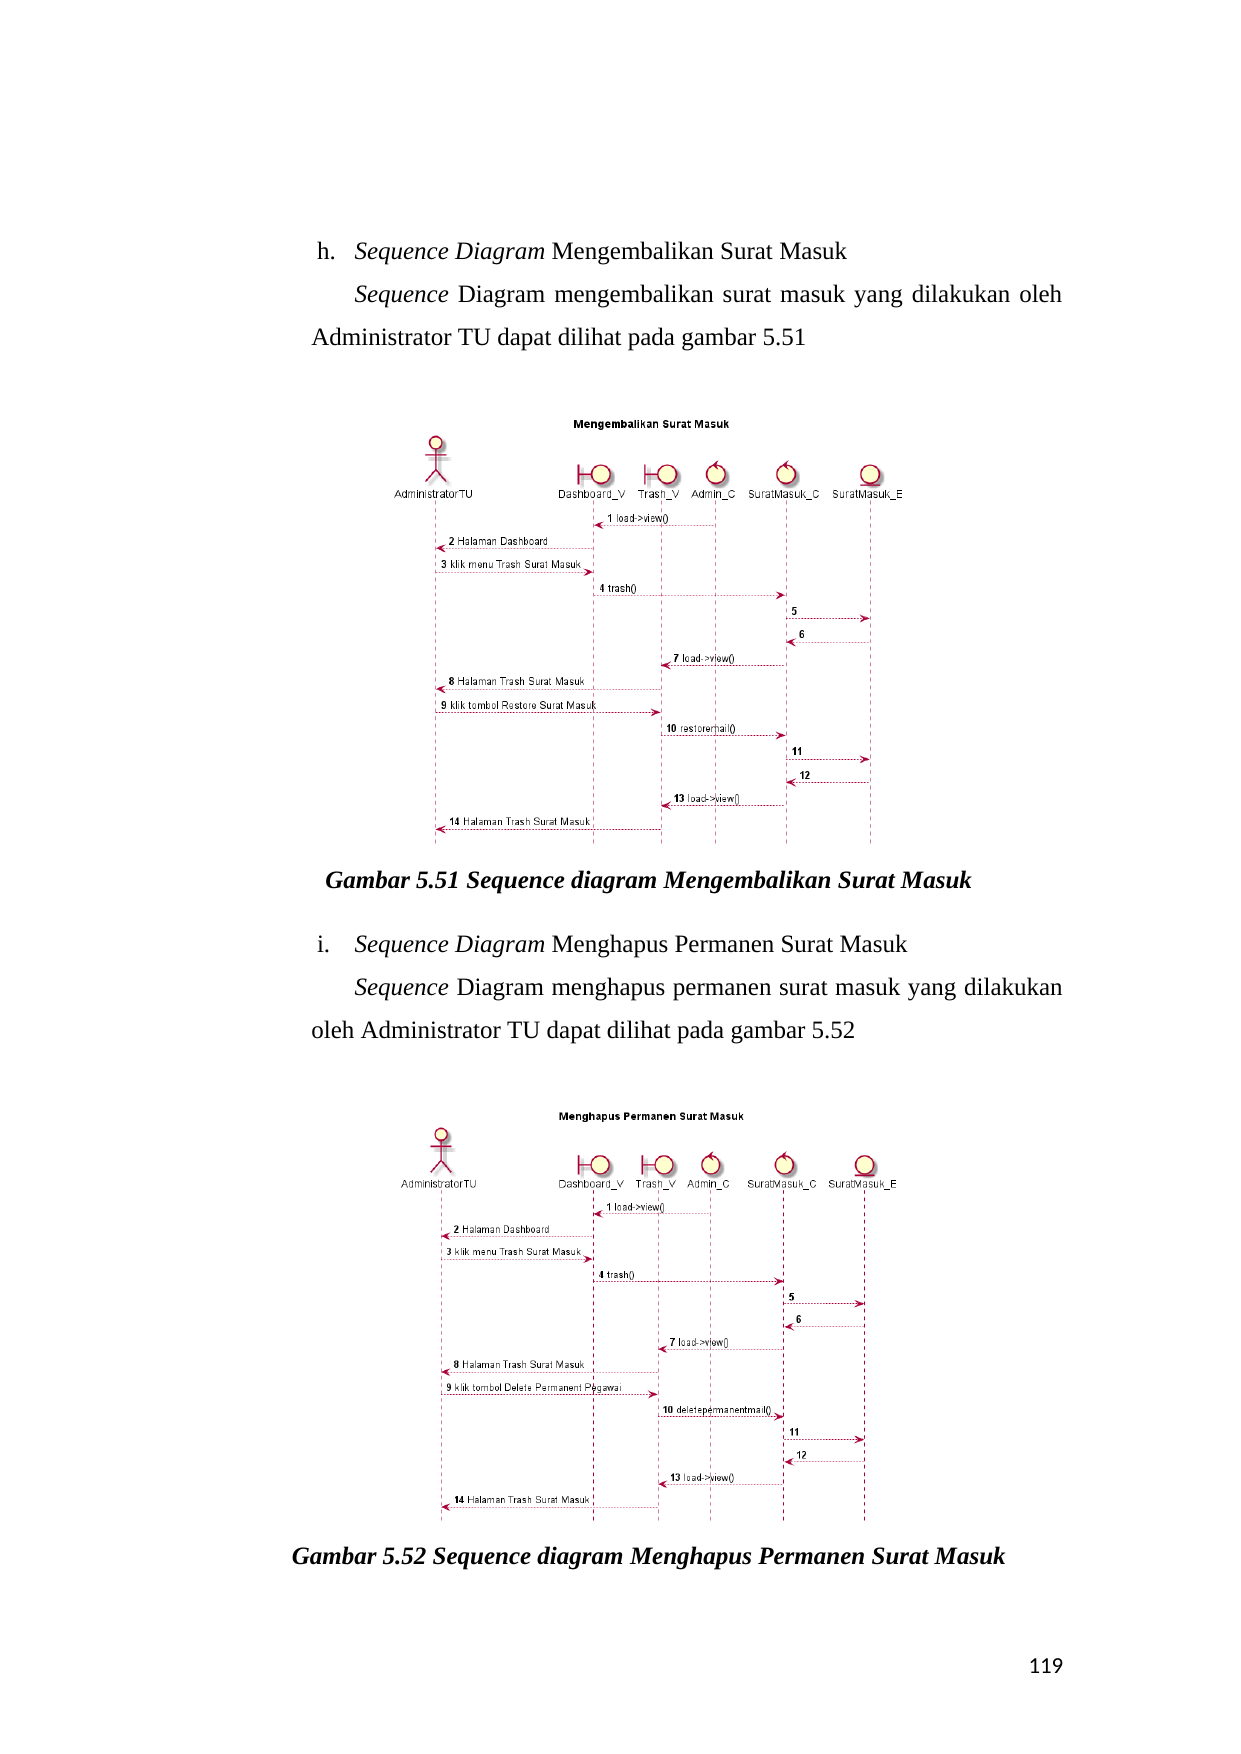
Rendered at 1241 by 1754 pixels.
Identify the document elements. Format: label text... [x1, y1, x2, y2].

list Sequence Diagram menghapus permanen surat masuk yang dilakukan oleh Administrator TU dapat dilihat pada gambar 5.52 [311, 972, 1063, 1044]
list Sequence Diagram mengembalikan surat masuk yang dilakukan oleh Administrator TU dapat dilihat pada gambar 5.51 [311, 279, 1063, 351]
picture [388, 408, 911, 851]
list Sequence Diagram Menghapus Permanen Surat Masuk [317, 929, 1063, 958]
text Gambar 5.52 Sequence diagram Menghapus Permanen Surat Masuk [236, 1541, 1063, 1570]
picture [396, 1101, 904, 1528]
text Gambar 5.51 Sequence diagram Mengembalikan Surat Masuk [236, 865, 1063, 894]
list Sequence Diagram Mengembalikan Surat Masuk [317, 236, 1063, 265]
